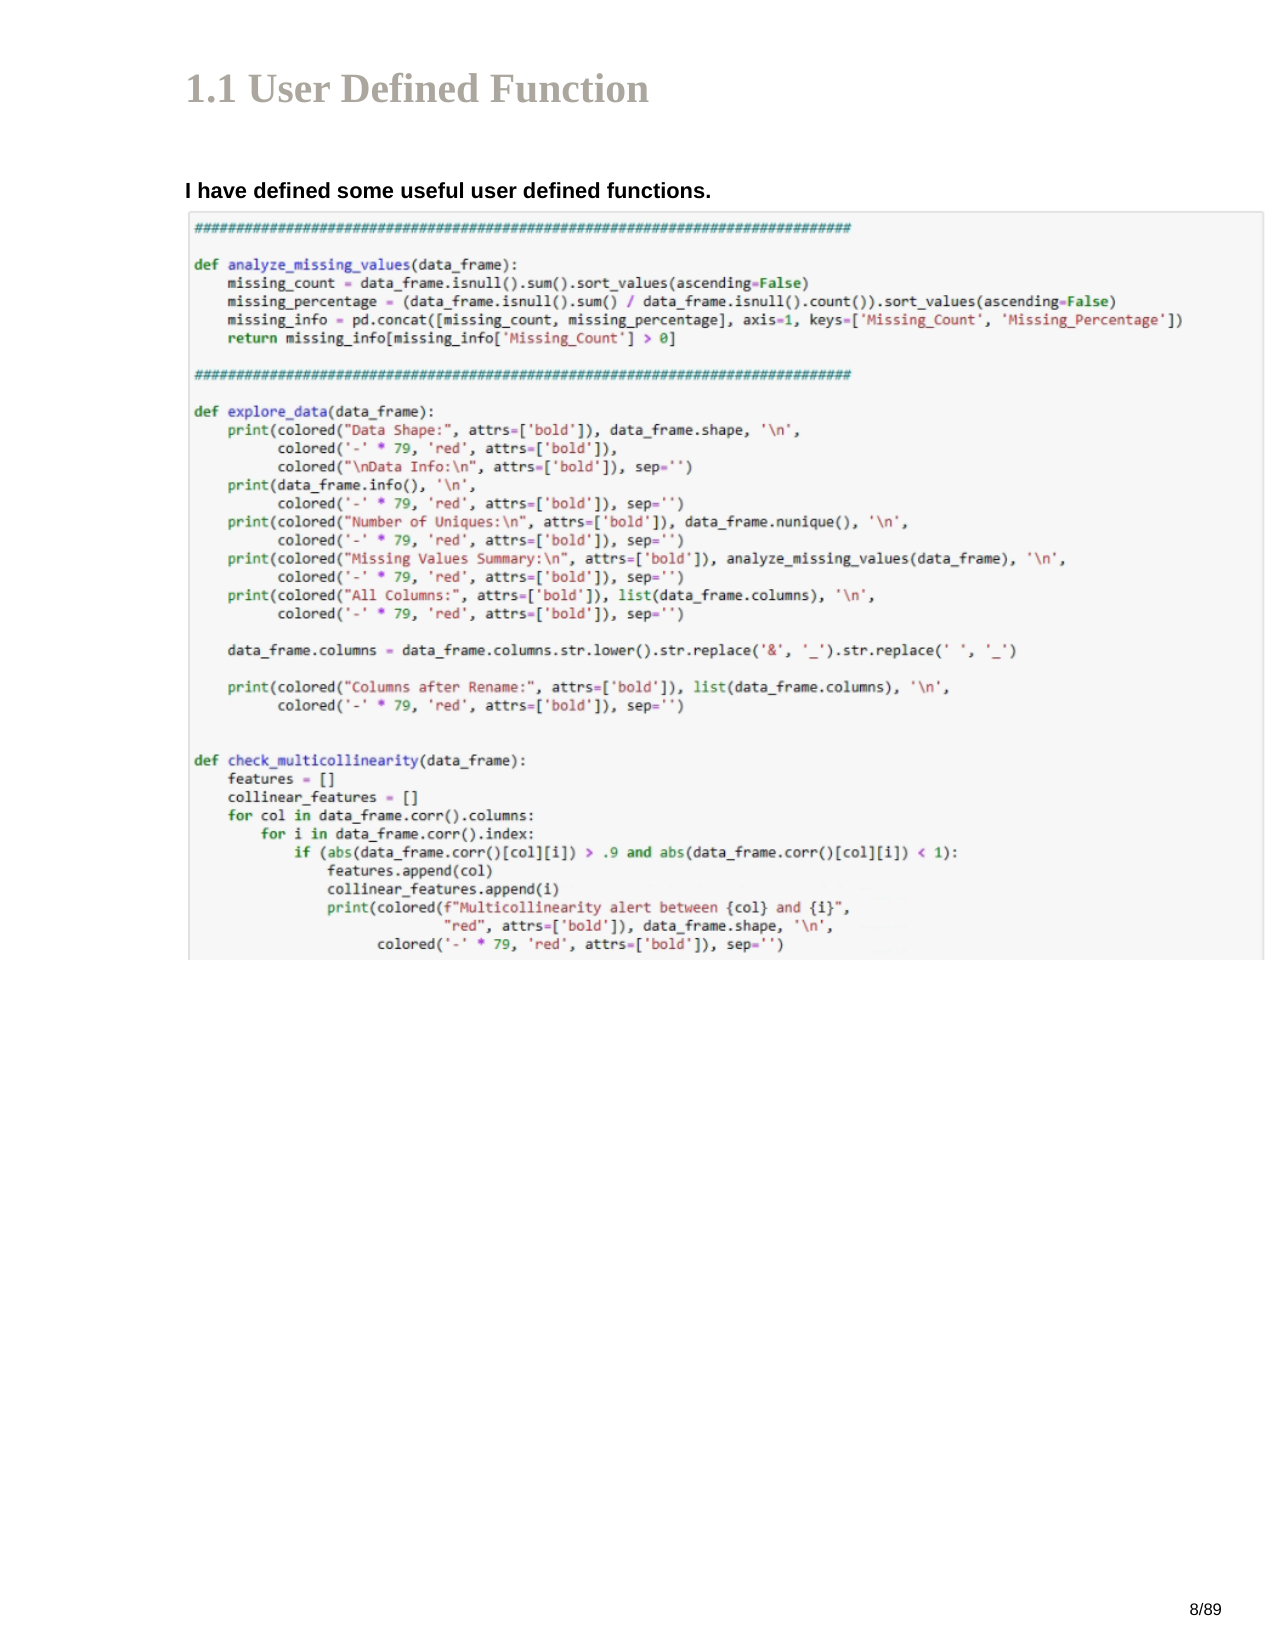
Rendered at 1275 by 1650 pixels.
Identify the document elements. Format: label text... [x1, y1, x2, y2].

subtitle 1.1 User Defined Function [185, 63, 1192, 111]
picture [186, 209, 1268, 960]
